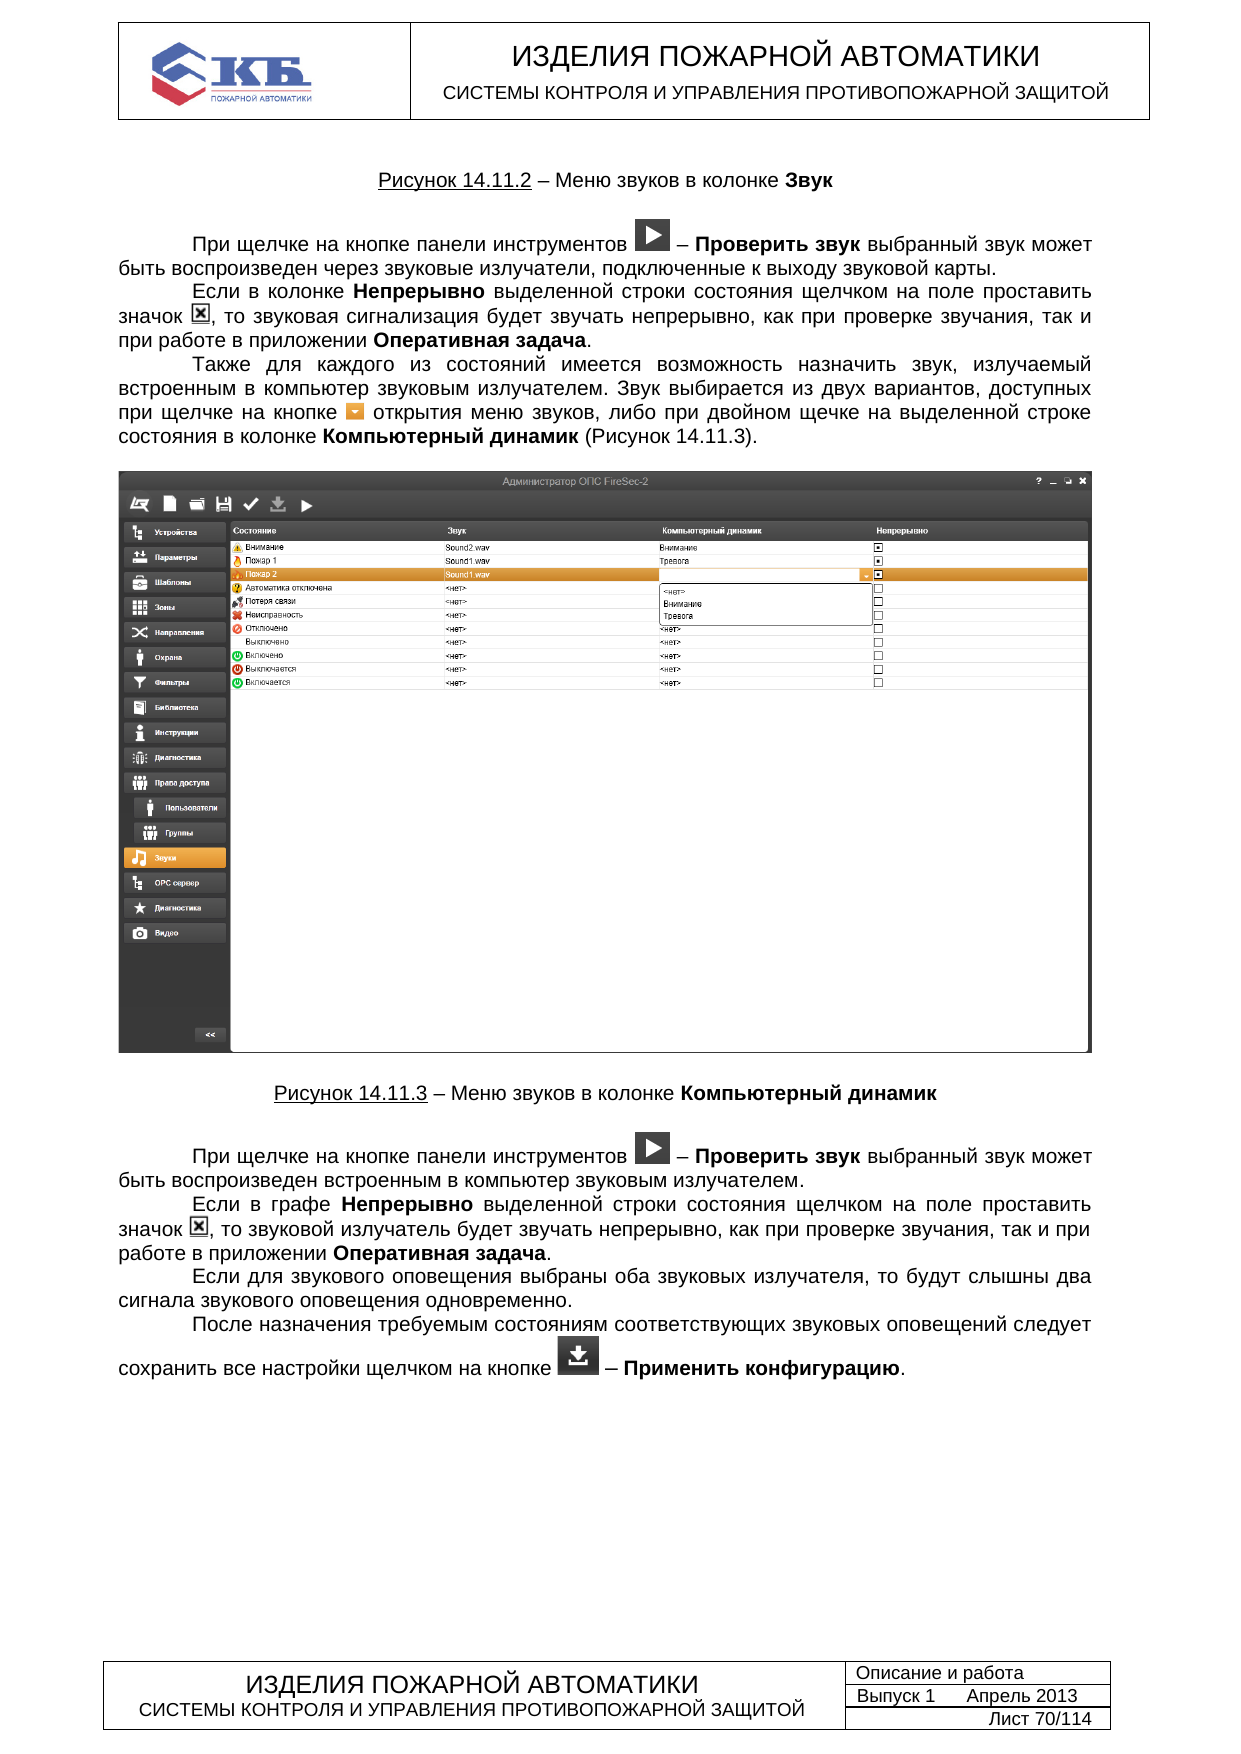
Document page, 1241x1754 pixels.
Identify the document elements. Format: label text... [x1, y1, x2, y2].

list Если в графе Непрерывно выделенной строки состояния щелчком на поле проставить значок , то звуковой излучатель будет звучать непрерывно, как при проверке звучания, так и при работе в приложении Оперативная задача. [118, 1192, 1092, 1264]
picture [190, 303, 211, 324]
list При щелчке на кнопке панели инструментов – Проверить звук выбранный звук может быть воспроизведен встроенным в компьютер звуковым излучателем. [118, 1132, 1092, 1192]
picture [118, 471, 1092, 1053]
list При щелчке на кнопке панели инструментов – Проверить звук выбранный звук может быть воспроизведен через звуковые излучатели, подключенные к выходу звуковой карты. [118, 220, 1092, 279]
picture [148, 34, 325, 115]
picture [635, 1132, 670, 1164]
list Если для звукового оповещения выбраны оба звуковых излучателя, то будут слышны два сигнала звукового оповещения одновременно. [118, 1264, 1092, 1312]
list Рисунок 14.11.3 – Меню звуков в колонке Компьютерный динамик [118, 1081, 1092, 1105]
picture [346, 402, 365, 420]
picture [188, 1215, 209, 1237]
list Если в колонке Непрерывно выделенной строки состояния щелчком на поле проставить значок , то звуковая сигнализация будет звучать непрерывно, как при проверке звучания, так и при работе в приложении Оперативная задача. [118, 279, 1092, 352]
picture [635, 219, 670, 251]
list После назначения требуемым состояниям соответствующих звуковых оповещений следует сохранить все настройки щелчком на кнопке – Применить конфигурацию. [118, 1312, 1092, 1380]
list Рисунок 14.11.2 – Меню звуков в колонке Звук [118, 168, 1092, 192]
list Также для каждого из состояний имеется возможность назначить звук, излучаемый встроенным в компьютер звуковым излучателем. Звук выбирается из двух вариантов, доступных при щелчке на кнопке открытия меню звуков, либо при двойном щечке на выделенной строке состояния в колонке Компьютерный динамик (Рисунок 14.11.3). [118, 352, 1092, 448]
picture [557, 1336, 599, 1375]
